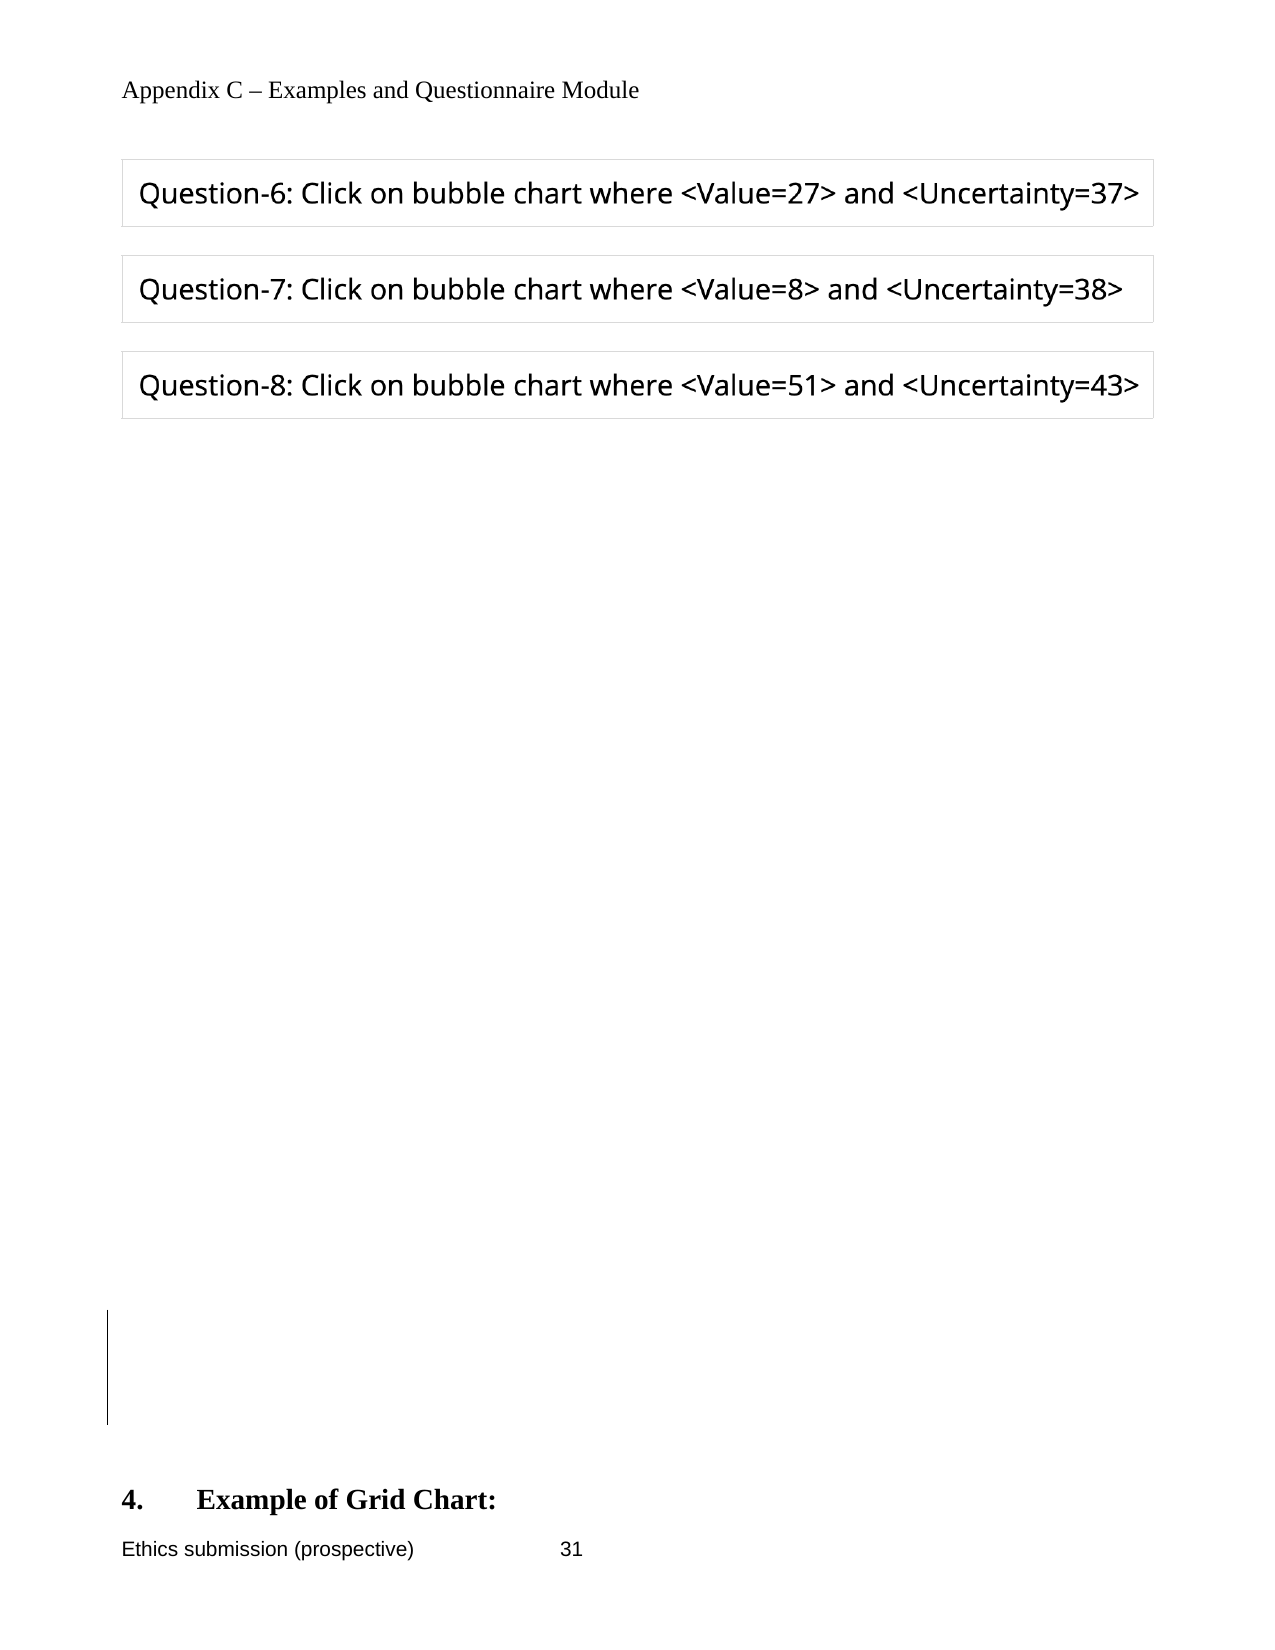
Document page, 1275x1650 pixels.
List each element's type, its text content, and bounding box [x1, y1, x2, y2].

text 4. Example of Grid Chart: [121, 1482, 1153, 1516]
picture [123, 160, 1153, 226]
picture [123, 256, 1153, 322]
picture [123, 352, 1153, 418]
